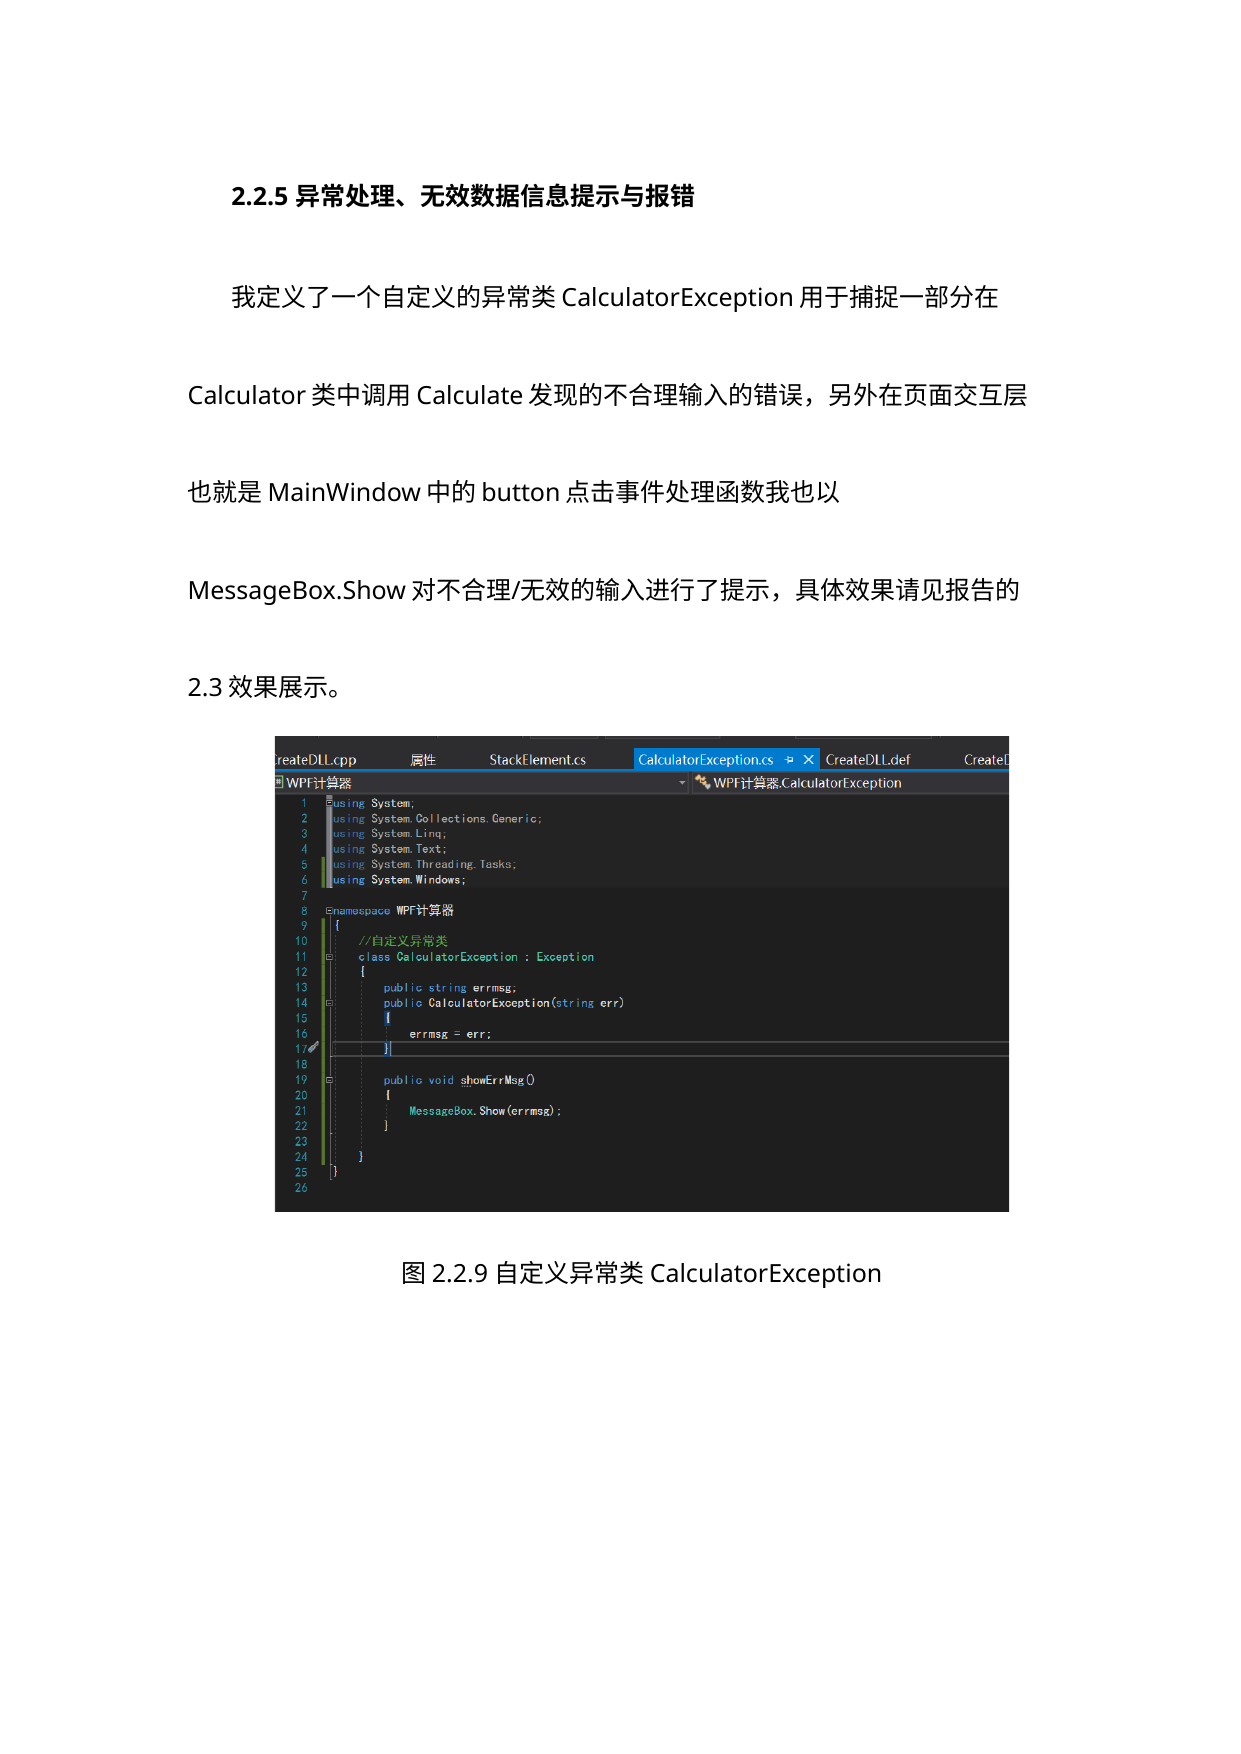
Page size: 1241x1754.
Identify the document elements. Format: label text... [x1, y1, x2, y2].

text 我定义了一个自定义的异常类CalculatorException用于捕捉一部分在Calculator类中调用Calculate发现的不合理输入的错误，另外在页面交互层也就是MainWindow中的button点击事件处理函数我也以MessageBox.Show对不合理/无效的输入进行了提示，具体效果请见报告的 2.3效果展示。 [187, 263, 1053, 718]
picture [274, 736, 1010, 1212]
text 2.2.5 异常处理、无效数据信息提示与报错 [187, 162, 1053, 227]
text 图2.2.9 自定义异常类CalculatorException [187, 1239, 1053, 1304]
